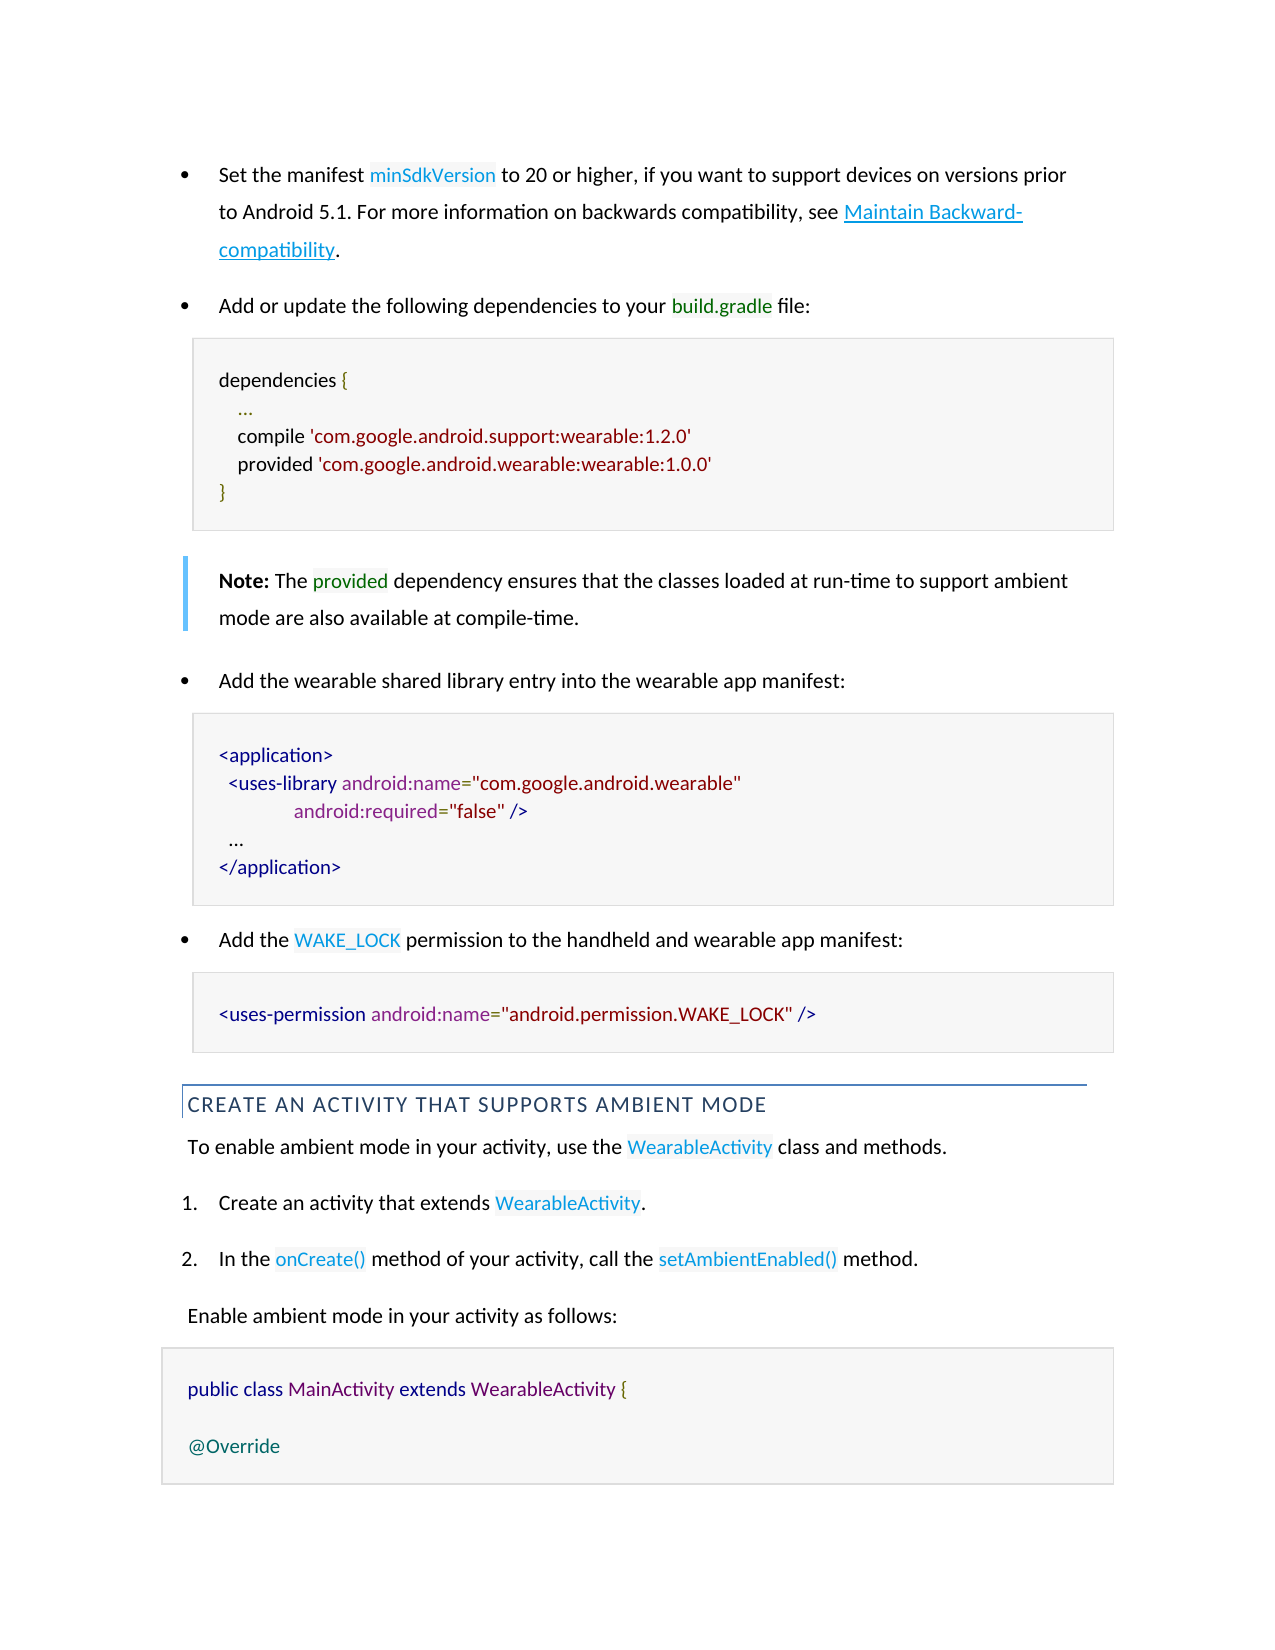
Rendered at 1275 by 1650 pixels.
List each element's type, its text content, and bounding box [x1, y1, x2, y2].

subtitle Create an activity that supports ambient mode [183, 1086, 1087, 1118]
list Create an activity that extends WearableActivity. [181, 1178, 1087, 1216]
text <uses-permission android:name="android.permission.WAKE_LOCK" /> [194, 973, 1113, 1052]
list In the onCreate() method of your activity, call the setAmbientEnabled() method. [181, 1235, 1087, 1272]
text Note: The provided dependency ensures that the classes loaded at run-time to support ambient mode are also available at compile-time. [188, 556, 1087, 631]
text Enable ambient mode in your activity as follows: [187, 1291, 1087, 1328]
text dependencies { ... compile 'com.google.android.support:wearable:1.2.0' provided 'com.google.android.wearable:wearable:1.0.0' } [194, 339, 1113, 530]
list Add the WAKE_LOCK permission to the handheld and wearable app manifest: [181, 916, 1087, 953]
text <application> <uses-library android:name="com.google.android.wearable" android:required="false" /> ... </application> [194, 714, 1113, 905]
list Add the wearable shared library entry into the wearable app manifest: [181, 656, 1087, 694]
list Set the manifest minSdkVersion to 20 or higher, if you want to support devices on versions prior to Android 5.1. For more information on backwards compatibility, see Maintain Backward-compatibility. [181, 150, 1087, 262]
list Add or update the following dependencies to your build.gradle file: [181, 281, 1087, 319]
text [163, 1349, 1113, 1483]
text To enable ambient mode in your activity, use the WearableActivity class and methods. [187, 1122, 1087, 1160]
